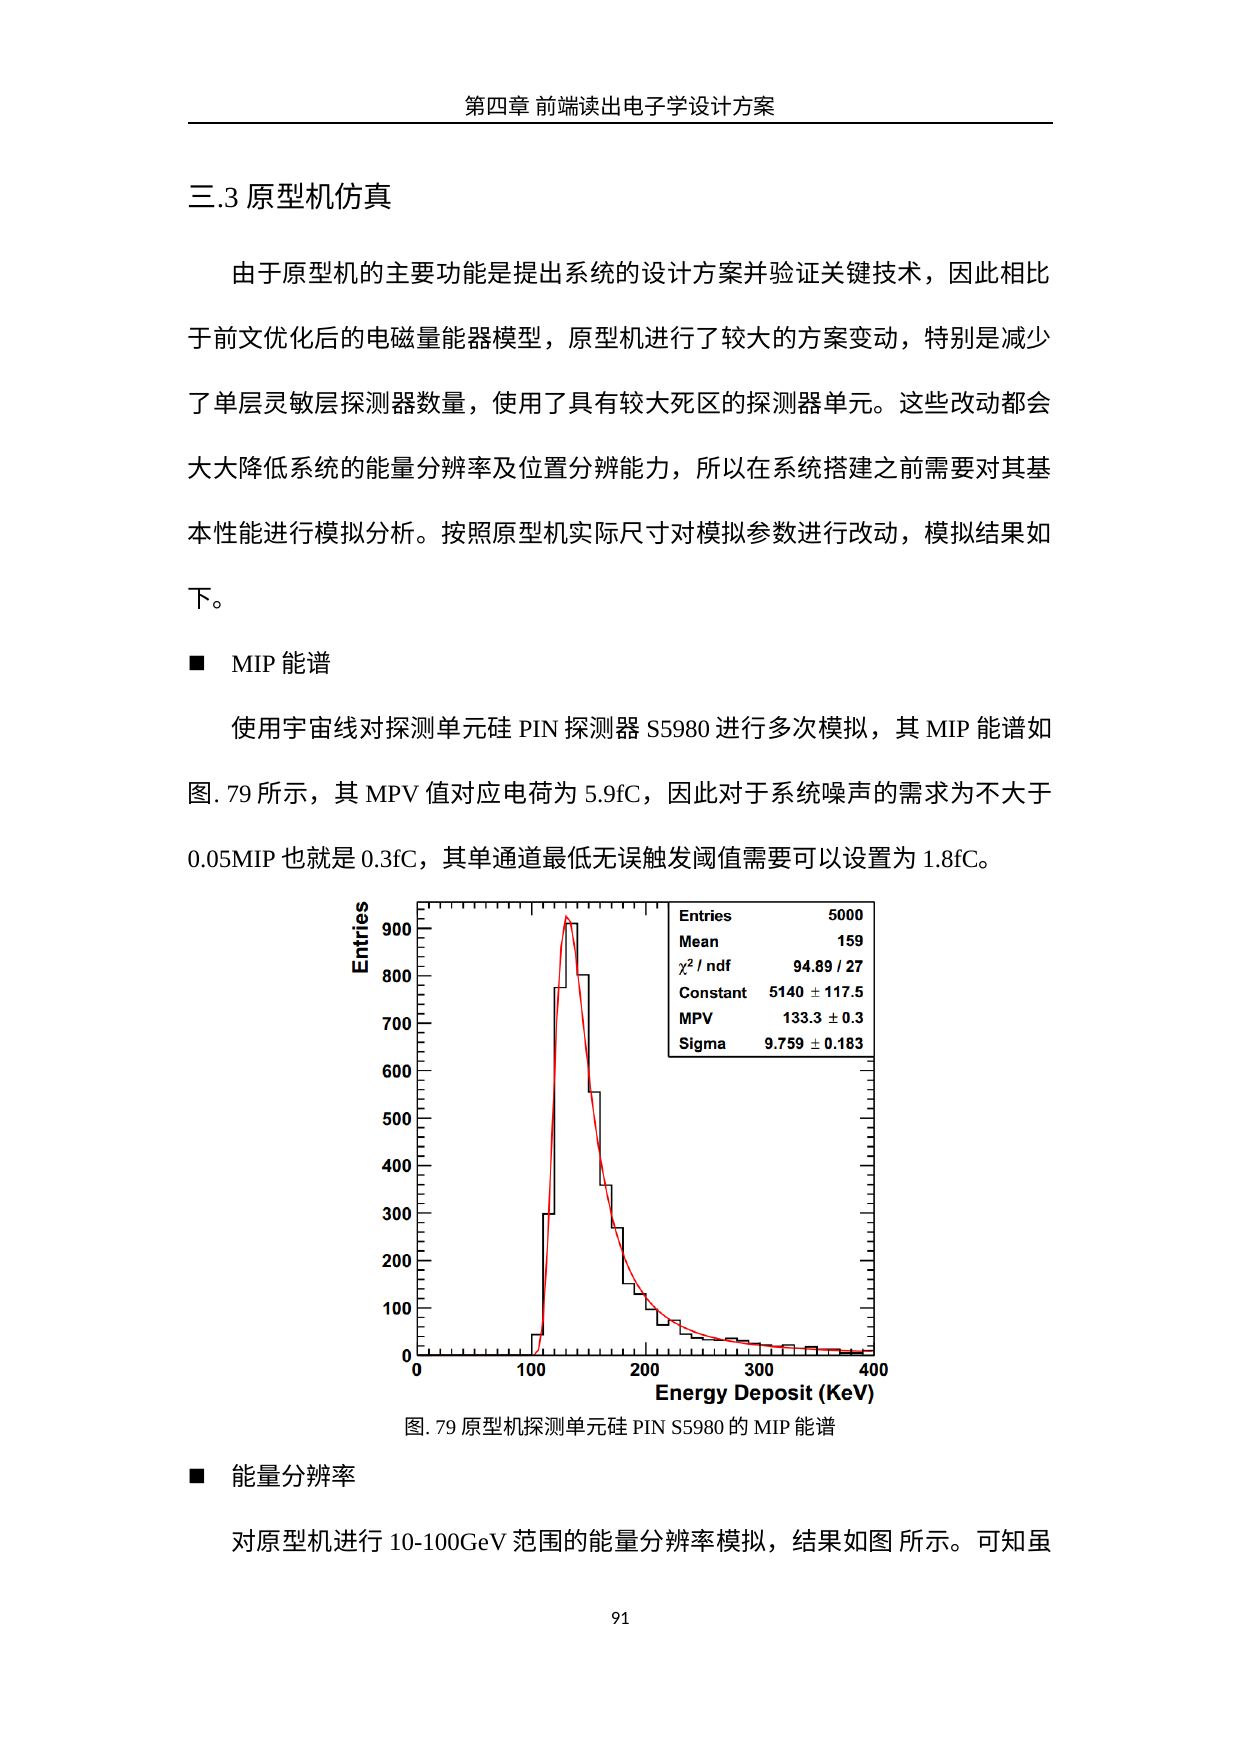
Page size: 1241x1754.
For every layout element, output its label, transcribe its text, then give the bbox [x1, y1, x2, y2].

text 图. 79 原型机探测单元硅PIN S5980的MIP能谱 [187, 1409, 1053, 1442]
list 能量分辨率 [187, 1442, 1053, 1507]
list MIP能谱 [187, 629, 1053, 694]
picture [347, 889, 893, 1404]
text 由于原型机的主要功能是提出系统的设计方案并验证关键技术，因此相比于前文优化后的电磁量能器模型，原型机进行了较大的方案变动，特别是减少了单层灵敏层探测器数量，使用了具有较大死区的探测器单元。这些改动都会大大降低系统的能量分辨率及位置分辨能力，所以在系统搭建之前需要对其基本性能进行模拟分析。按照原型机实际尺寸对模拟参数进行改动，模拟结果如下。 [187, 239, 1053, 629]
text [187, 1507, 1053, 1572]
text 使用宇宙线对探测单元硅PIN探测器S5980进行多次模拟，其MIP能谱如图. 79所示，其MPV值对应电荷为5.9fC，因此对于系统噪声的需求为不大于0.05MIP也就是0.3fC，其单通道最低无误触发阈值需要可以设置为1.8fC。 [187, 694, 1053, 889]
subtitle 原型机仿真 [187, 162, 1053, 227]
